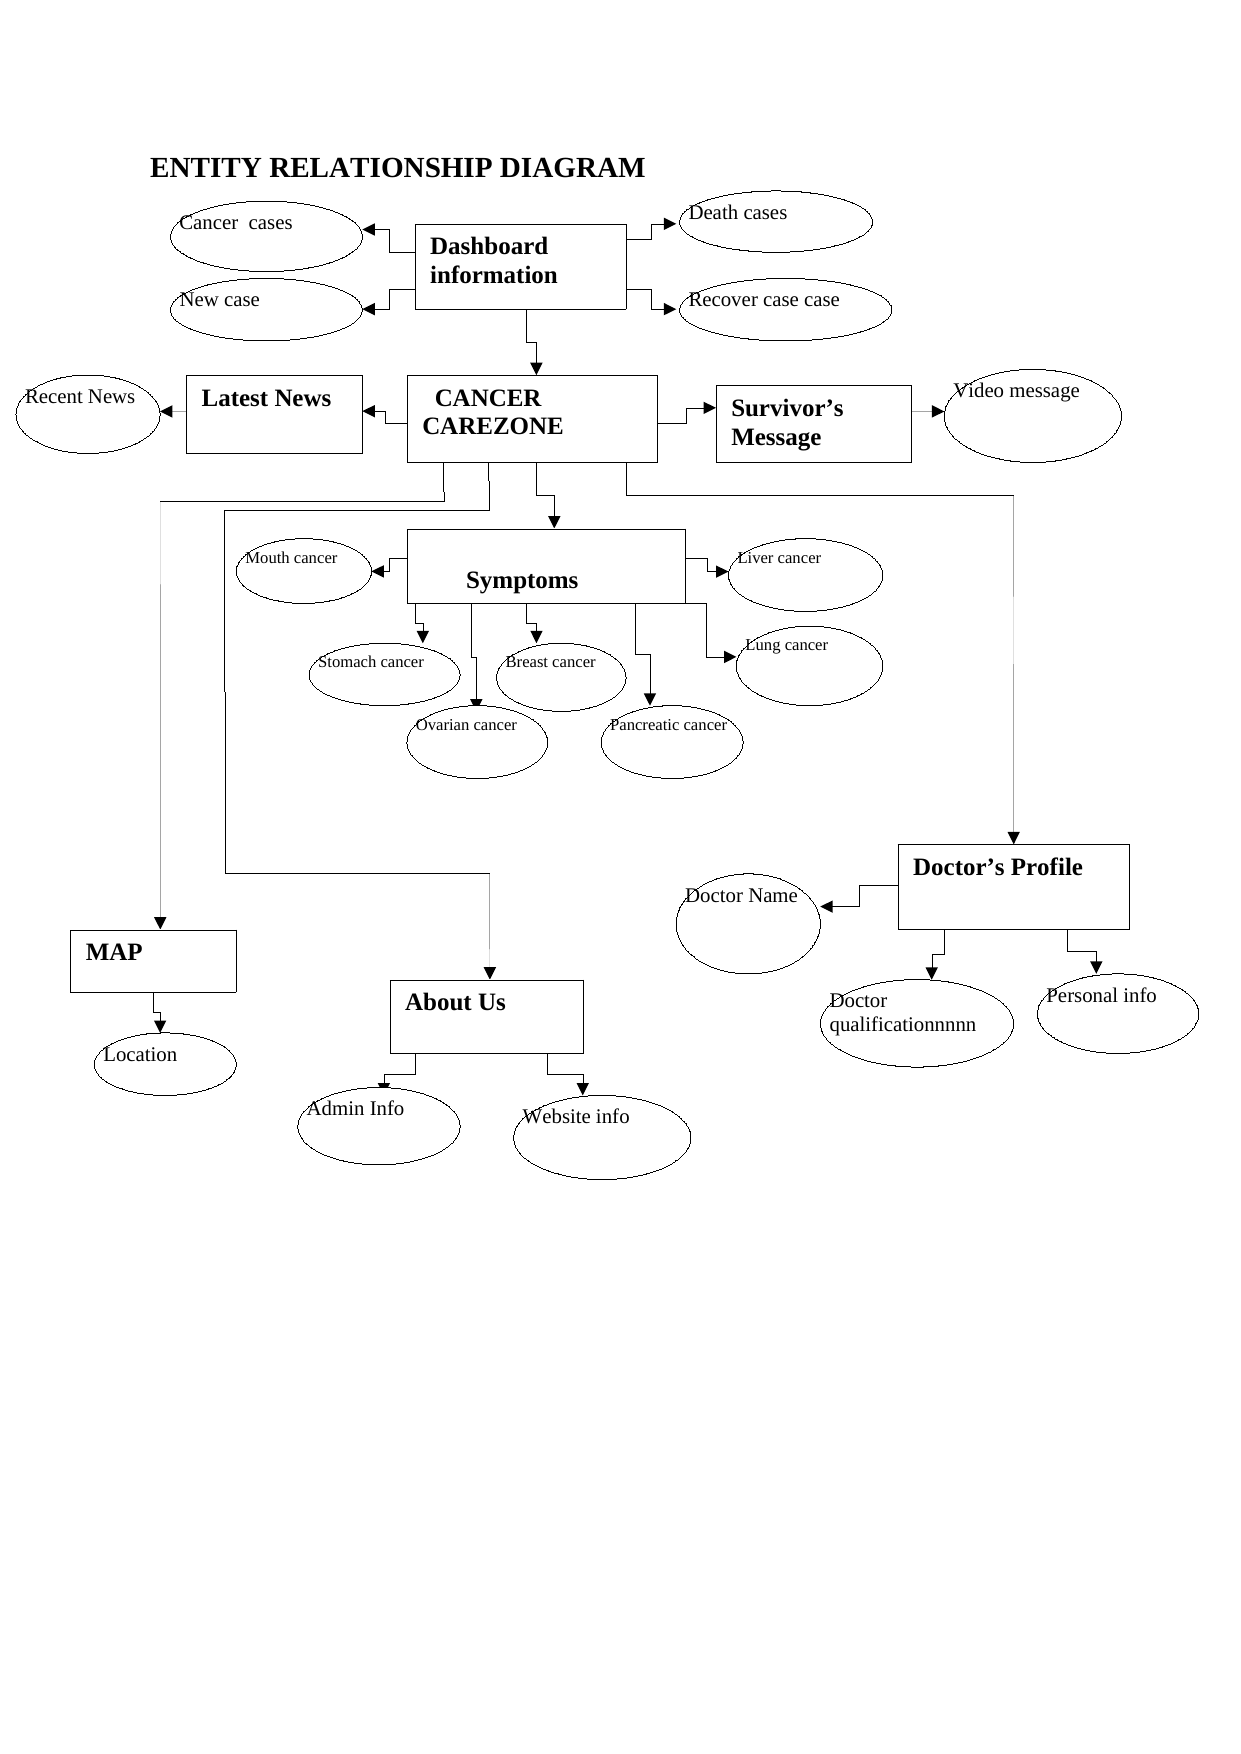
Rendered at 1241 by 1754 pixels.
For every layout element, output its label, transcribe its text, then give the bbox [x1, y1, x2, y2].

text ENTITY RELATIONSHIP DIAGRAM [150, 150, 1090, 183]
